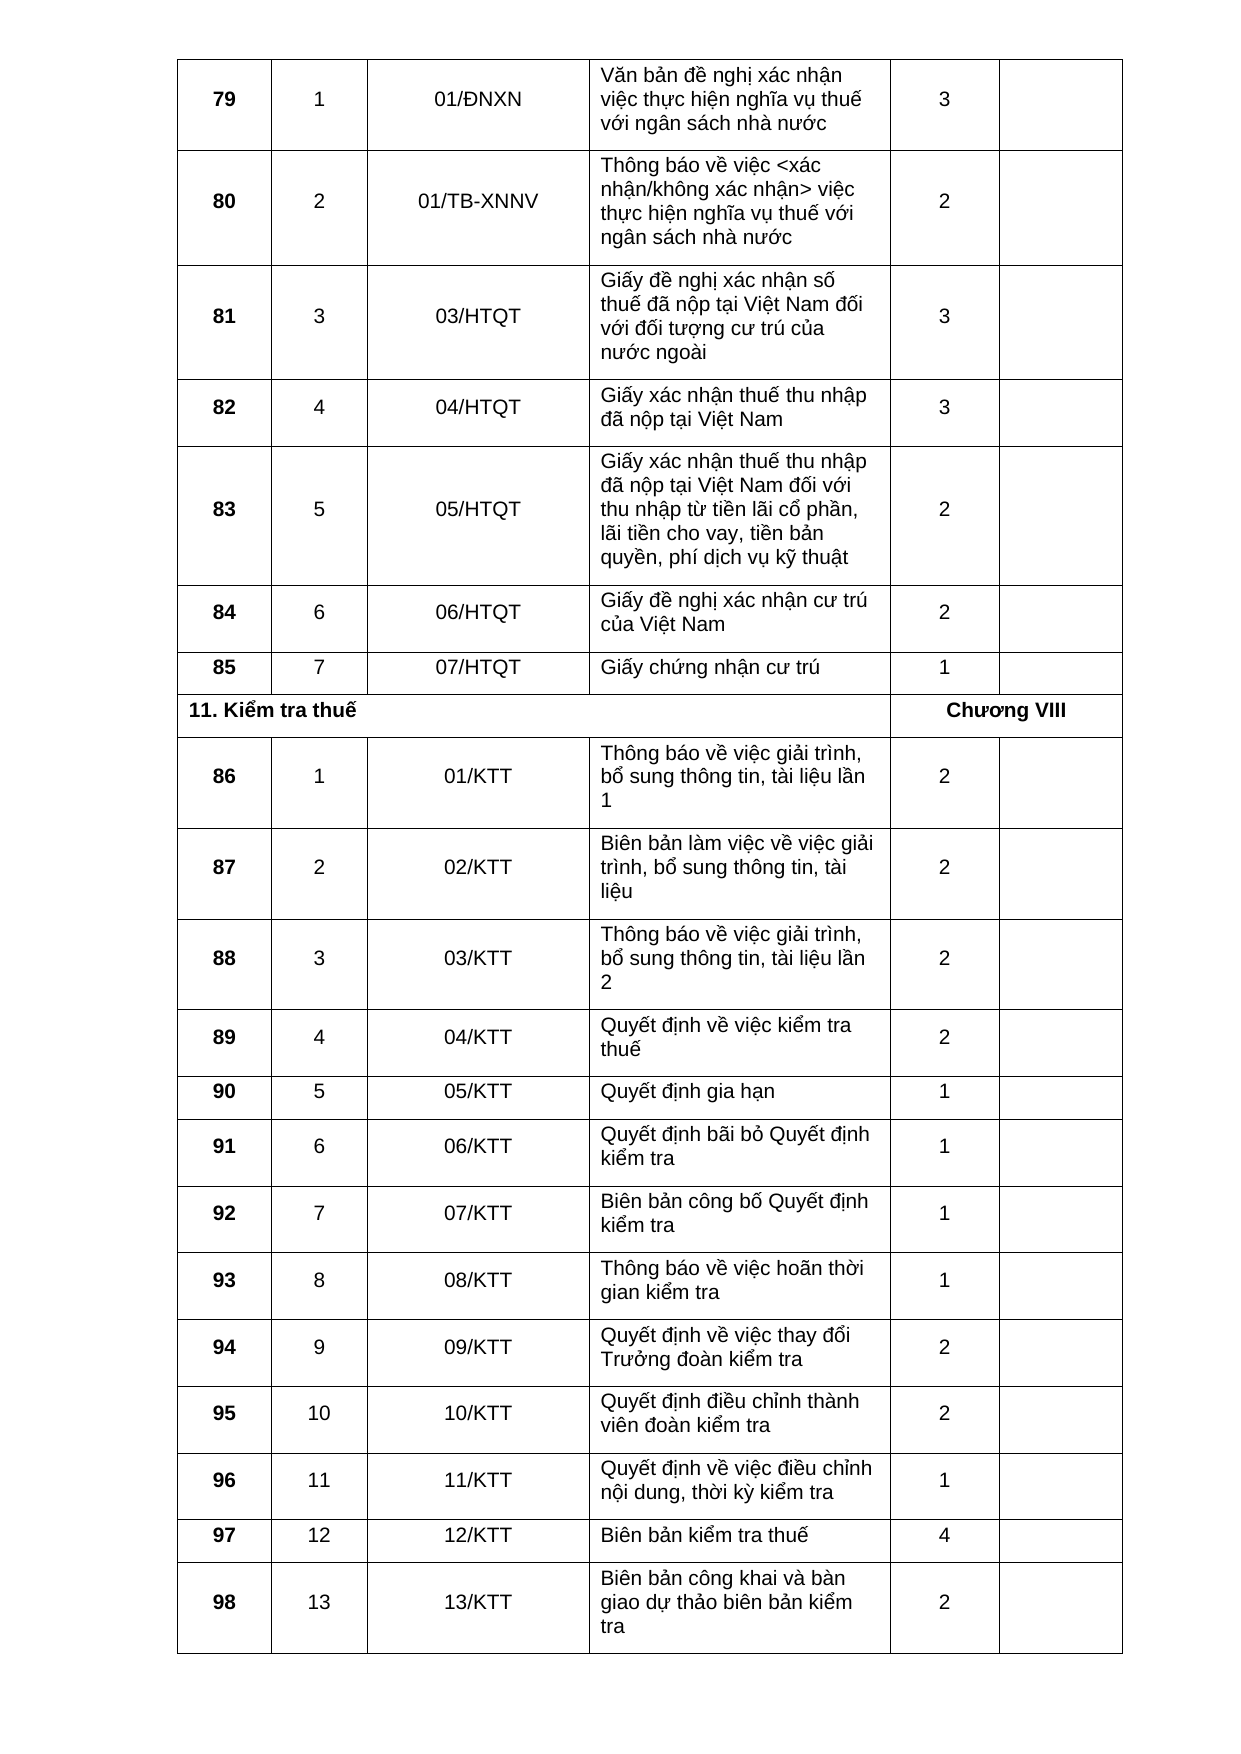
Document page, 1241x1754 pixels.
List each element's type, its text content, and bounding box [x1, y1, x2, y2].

table_cell 7 [272, 653, 367, 694]
table_cell 5 [272, 1077, 367, 1119]
table_cell 2 [891, 1387, 999, 1453]
table_cell [1000, 1563, 1122, 1653]
table_cell [1000, 60, 1122, 150]
table_cell 94 [178, 1320, 271, 1386]
table_cell [1000, 1253, 1122, 1319]
table_cell 85 [178, 653, 271, 694]
table_cell 79 [178, 60, 271, 150]
table_cell 9 [272, 1320, 367, 1386]
table_cell 88 [178, 920, 271, 1009]
table_cell Giấy xác nhận thuế thu nhập đã nộp tại Việt Nam đối với thu nhập từ tiền lãi cổ phần, lãi tiền cho vay, tiền bản quyền, phí dịch vụ kỹ thuật [590, 447, 890, 584]
table_cell 89 [178, 1010, 271, 1076]
table_cell 2 [891, 1563, 999, 1653]
table_cell 82 [178, 380, 271, 446]
table_cell 10/KTT [368, 1387, 589, 1453]
table_cell [1000, 829, 1122, 918]
table_cell Quyết định bãi bỏ Quyết định kiểm tra [590, 1120, 890, 1186]
table_cell [1000, 738, 1122, 828]
table_cell 02/KTT [368, 829, 589, 918]
table_cell 03/KTT [368, 920, 589, 1009]
table_cell 09/KTT [368, 1320, 589, 1386]
table_cell 07/HTQT [368, 653, 589, 694]
table_cell 2 [891, 1010, 999, 1076]
table_cell 80 [178, 151, 271, 264]
table_cell 08/KTT [368, 1253, 589, 1319]
table_cell 90 [178, 1077, 271, 1119]
table_cell 83 [178, 447, 271, 584]
table_cell Biên bản làm việc về việc giải trình, bổ sung thông tin, tài liệu [590, 829, 890, 918]
table_cell Quyết định về việc thay đổi Trưởng đoàn kiểm tra [590, 1320, 890, 1386]
table_cell Thông báo về việc giải trình, bổ sung thông tin, tài liệu lần 1 [590, 738, 890, 828]
table_cell 6 [272, 586, 367, 651]
table_cell 2 [891, 738, 999, 828]
table_cell 2 [891, 151, 999, 264]
table_cell 2 [891, 829, 999, 918]
table_cell 05/KTT [368, 1077, 589, 1119]
table_cell 11 [272, 1454, 367, 1519]
table_cell 4 [272, 1010, 367, 1076]
table_cell Quyết định gia hạn [590, 1077, 890, 1119]
table_cell 1 [891, 653, 999, 694]
table_cell [1000, 1010, 1122, 1076]
table_cell 03/HTQT [368, 266, 589, 379]
table_cell [1000, 380, 1122, 446]
table_cell [1000, 586, 1122, 651]
table_cell Giấy đề nghị xác nhận cư trú của Việt Nam [590, 586, 890, 651]
table_cell 12/KTT [368, 1520, 589, 1562]
table_cell 3 [891, 266, 999, 379]
table_cell 87 [178, 829, 271, 918]
table_cell 97 [178, 1520, 271, 1562]
table_cell 12 [272, 1520, 367, 1562]
table_cell 4 [891, 1520, 999, 1562]
table_cell 2 [891, 586, 999, 651]
table_cell Giấy đề nghị xác nhận số thuế đã nộp tại Việt Nam đối với đối tượng cư trú của nước ngoài [590, 266, 890, 379]
table_cell 10 [272, 1387, 367, 1453]
table_cell Chương VIII [891, 695, 1122, 737]
table_cell [1000, 1454, 1122, 1519]
table_cell 13/KTT [368, 1563, 589, 1653]
table_cell [1000, 1187, 1122, 1252]
table_cell Quyết định về việc kiểm tra thuế [590, 1010, 890, 1076]
table_cell [1000, 1120, 1122, 1186]
table_cell [1000, 1520, 1122, 1562]
table_cell 01/KTT [368, 738, 589, 828]
table_cell 98 [178, 1563, 271, 1653]
table_cell 91 [178, 1120, 271, 1186]
table_cell 1 [891, 1187, 999, 1252]
table_cell 3 [272, 266, 367, 379]
table_cell [1000, 1320, 1122, 1386]
table_cell Giấy chứng nhận cư trú [590, 653, 890, 694]
table_cell Biên bản kiểm tra thuế [590, 1520, 890, 1562]
table_cell 13 [272, 1563, 367, 1653]
table_cell 96 [178, 1454, 271, 1519]
table_cell 2 [891, 920, 999, 1009]
table_cell 07/KTT [368, 1187, 589, 1252]
table_cell 1 [891, 1120, 999, 1186]
table_cell 04/HTQT [368, 380, 589, 446]
table_cell Giấy xác nhận thuế thu nhập đã nộp tại Việt Nam [590, 380, 890, 446]
table_cell 1 [891, 1454, 999, 1519]
table_cell Thông báo về việc <xác nhận/không xác nhận> việc thực hiện nghĩa vụ thuế với ngân sách nhà nước [590, 151, 890, 264]
table_cell 01/TB-XNNV [368, 151, 589, 264]
table_cell 3 [272, 920, 367, 1009]
table_cell [1000, 920, 1122, 1009]
table_cell 4 [272, 380, 367, 446]
table_cell 11. Kiểm tra thuế [178, 695, 890, 737]
table_cell [1000, 1077, 1122, 1119]
table_cell Quyết định về việc điều chỉnh nội dung, thời kỳ kiểm tra [590, 1454, 890, 1519]
table_cell 3 [891, 380, 999, 446]
table_cell 2 [891, 447, 999, 584]
table_cell 01/ĐNXN [368, 60, 589, 150]
table_cell Thông báo về việc giải trình, bổ sung thông tin, tài liệu lần 2 [590, 920, 890, 1009]
table_cell 6 [272, 1120, 367, 1186]
table_cell Quyết định điều chỉnh thành viên đoàn kiểm tra [590, 1387, 890, 1453]
table_cell 1 [891, 1077, 999, 1119]
table_cell 06/HTQT [368, 586, 589, 651]
table_cell 1 [272, 738, 367, 828]
table_cell 2 [272, 829, 367, 918]
table_cell Biên bản công khai và bàn giao dự thảo biên bản kiểm tra [590, 1563, 890, 1653]
table_cell 93 [178, 1253, 271, 1319]
table_cell 7 [272, 1187, 367, 1252]
table_cell Biên bản công bố Quyết định kiểm tra [590, 1187, 890, 1252]
table_cell [1000, 151, 1122, 264]
table_cell 3 [891, 60, 999, 150]
table_cell 05/HTQT [368, 447, 589, 584]
table_cell 95 [178, 1387, 271, 1453]
table_cell 11/KTT [368, 1454, 589, 1519]
table_cell 04/KTT [368, 1010, 589, 1076]
table_cell 2 [272, 151, 367, 264]
table_cell 06/KTT [368, 1120, 589, 1186]
table_cell [1000, 447, 1122, 584]
table_cell 84 [178, 586, 271, 651]
table_cell 86 [178, 738, 271, 828]
table_cell 8 [272, 1253, 367, 1319]
table_cell 5 [272, 447, 367, 584]
table_cell Thông báo về việc hoãn thời gian kiểm tra [590, 1253, 890, 1319]
table_cell 1 [272, 60, 367, 150]
table_cell 81 [178, 266, 271, 379]
table_cell 92 [178, 1187, 271, 1252]
table_cell Văn bản đề nghị xác nhận việc thực hiện nghĩa vụ thuế với ngân sách nhà nước [590, 60, 890, 150]
table_cell [1000, 653, 1122, 694]
table_cell 1 [891, 1253, 999, 1319]
table_cell [1000, 1387, 1122, 1453]
table_cell [1000, 266, 1122, 379]
table_cell 2 [891, 1320, 999, 1386]
